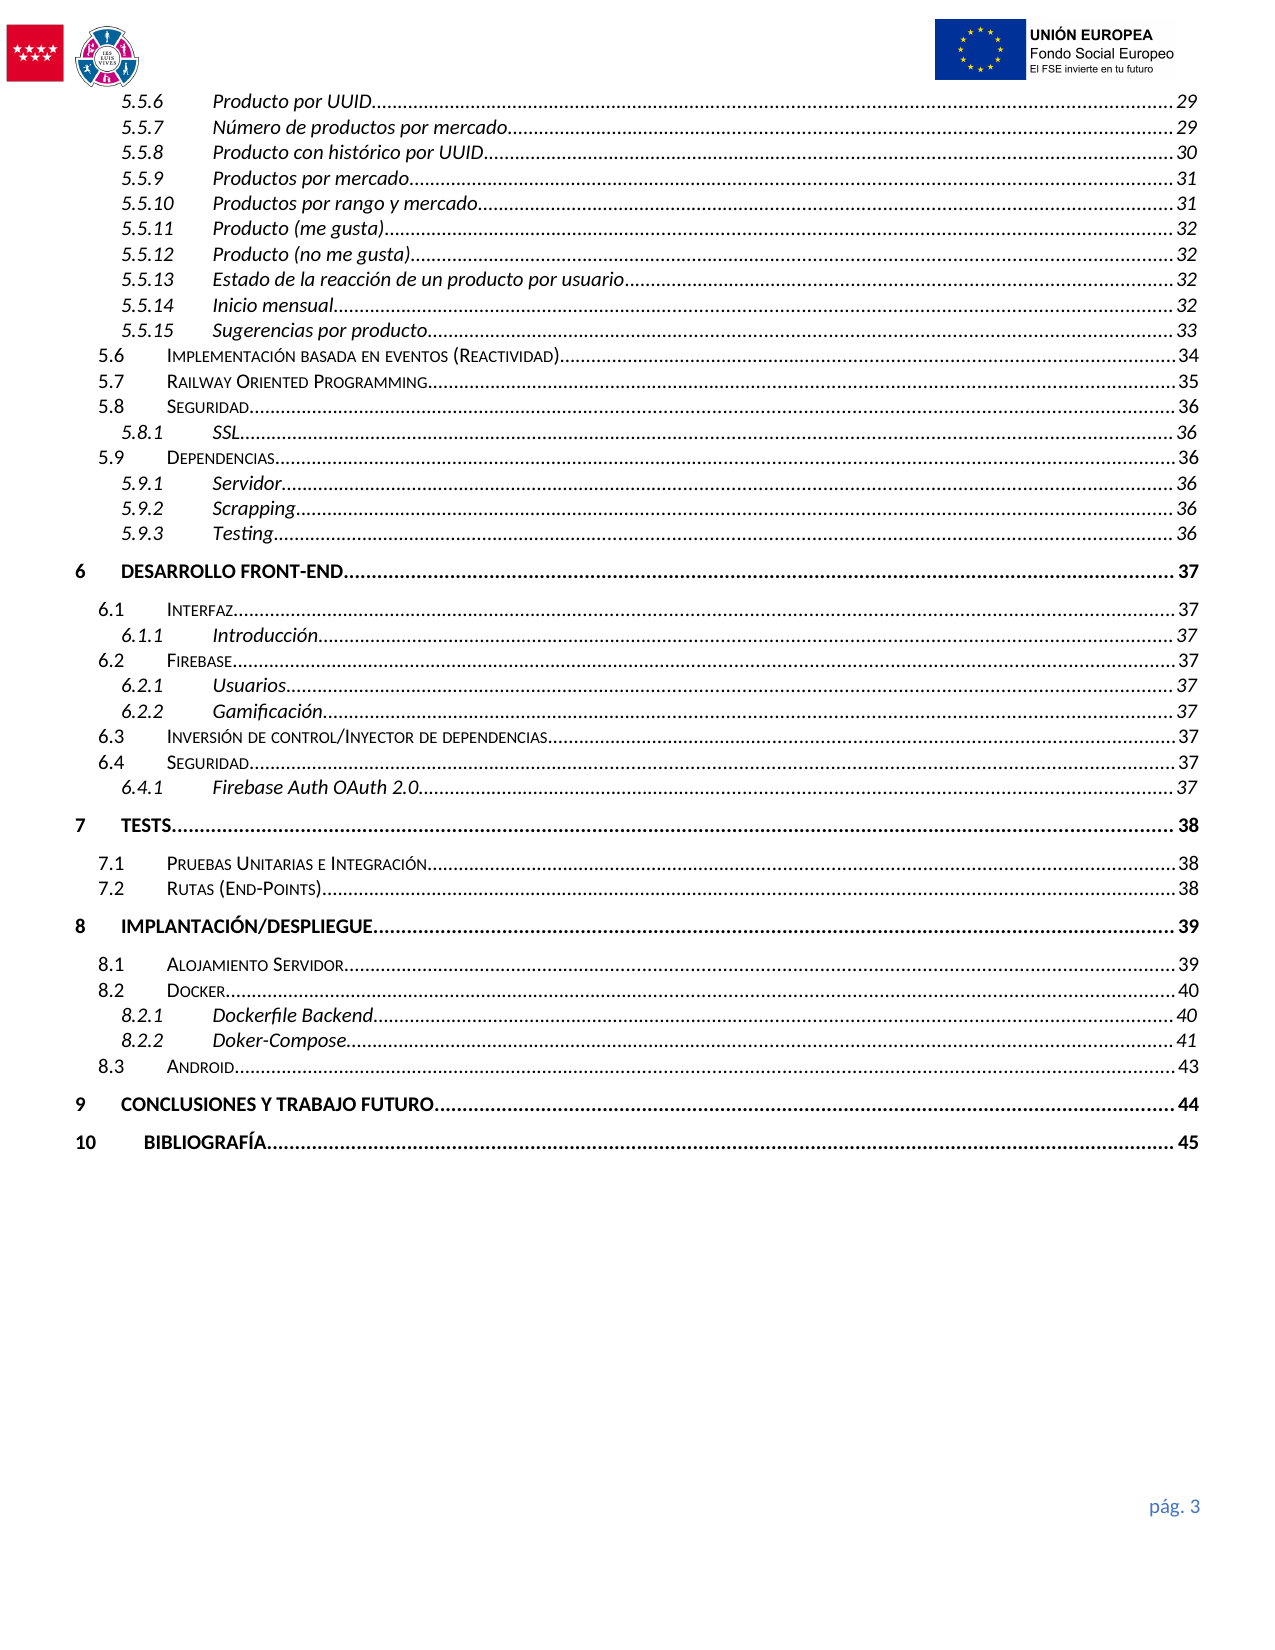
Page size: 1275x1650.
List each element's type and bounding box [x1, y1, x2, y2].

picture [75, 24, 139, 89]
picture [0, 18, 70, 88]
picture [935, 19, 1178, 80]
